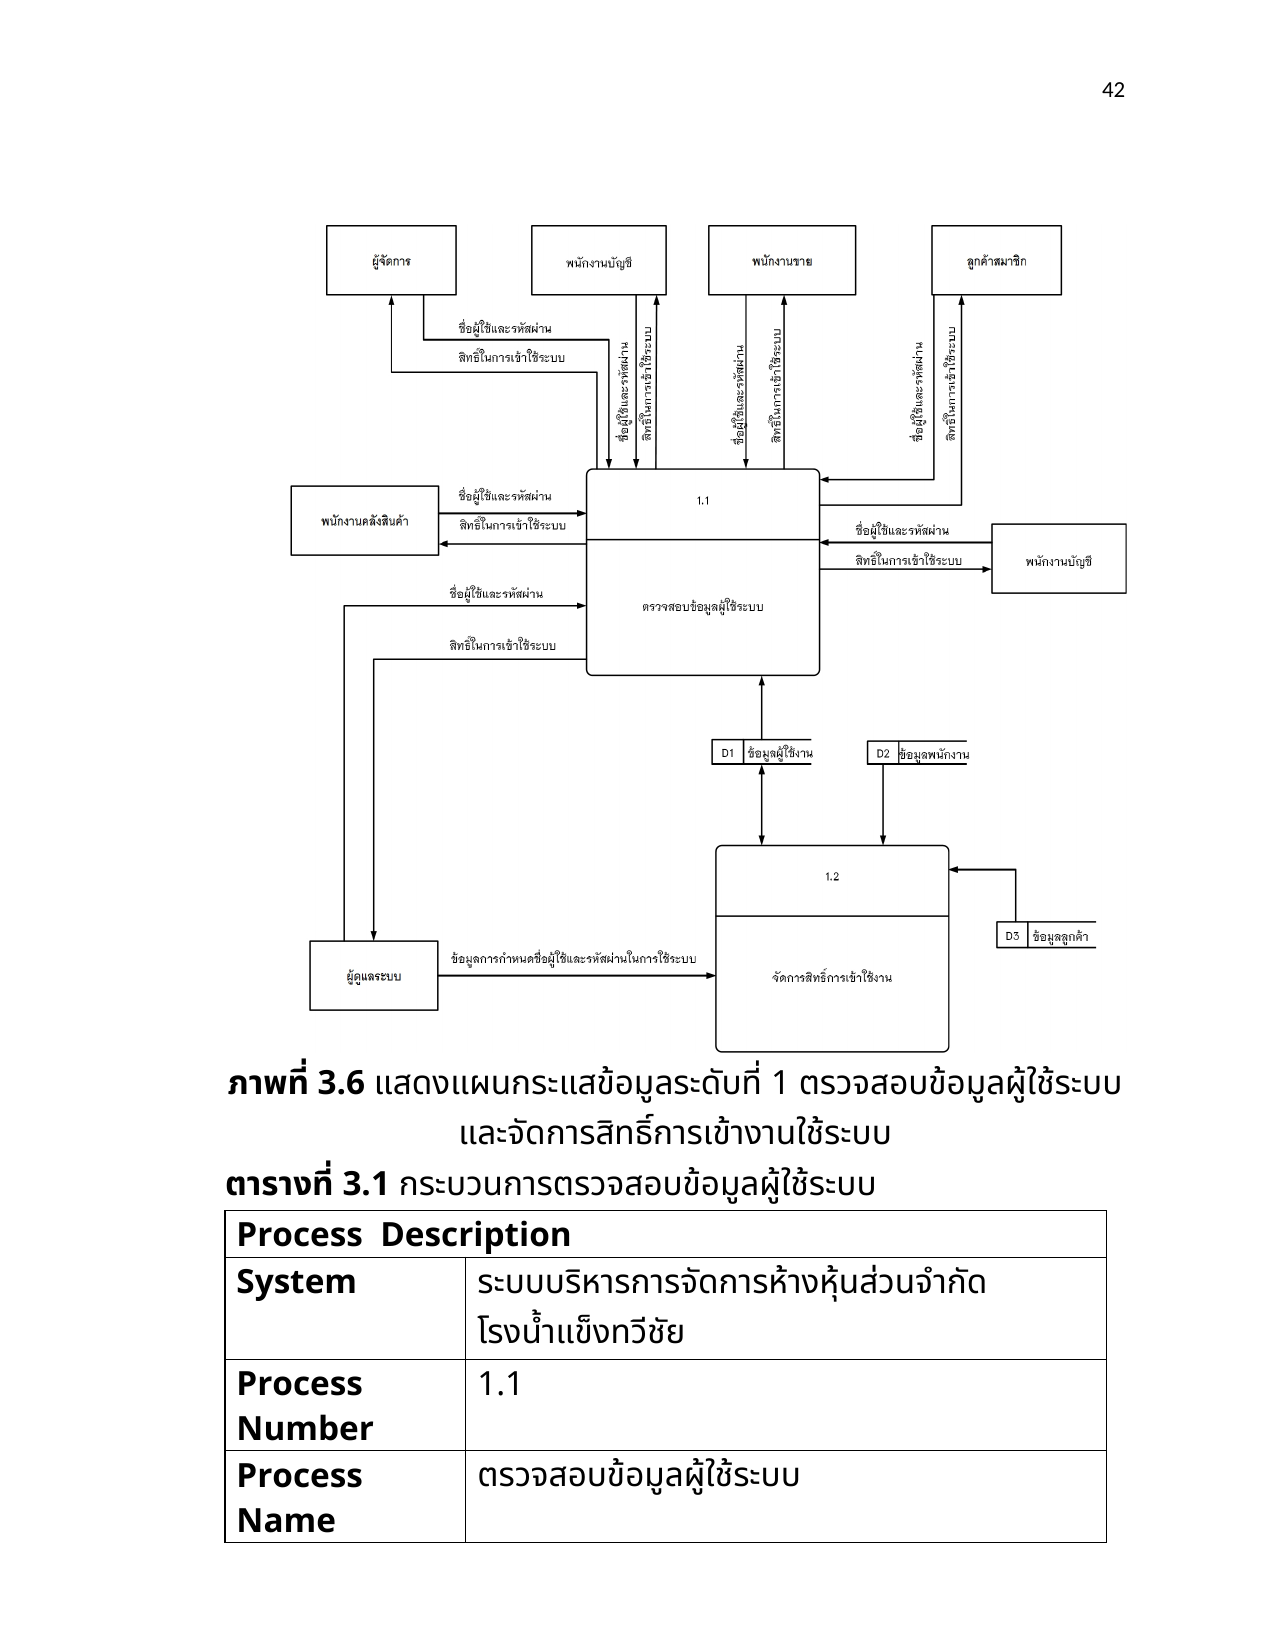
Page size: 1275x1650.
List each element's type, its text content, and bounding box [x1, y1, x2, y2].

text ตารางที่ 3.1 กระบวนการตรวจสอบข้อมูลผู้ใช้ระบบ [225, 1159, 1125, 1210]
table_cell Process Name [226, 1451, 465, 1542]
table_cell System [226, 1258, 465, 1358]
table_cell 1.1 [466, 1360, 1106, 1450]
picture [290, 224, 1127, 1053]
table_cell ตรวจสอบข้อมูลผู้ใช้ระบบ [466, 1451, 1106, 1542]
table_cell Process Number [226, 1360, 465, 1450]
text ภาพที่ 3.6 แสดงแผนกระแสข้อมูลระดับที่ 1 ตรวจสอบข้อมูลผู้ใช้ระบบและจัดการสิทธิ์การเข้างานใช้ระบบ [225, 1058, 1125, 1159]
table_cell ระบบบริหารการจัดการห้างหุ้นส่วนจำกัด โรงน้ำแข็งทวีชัย [466, 1258, 1106, 1358]
table_header Process Description [226, 1211, 1106, 1257]
